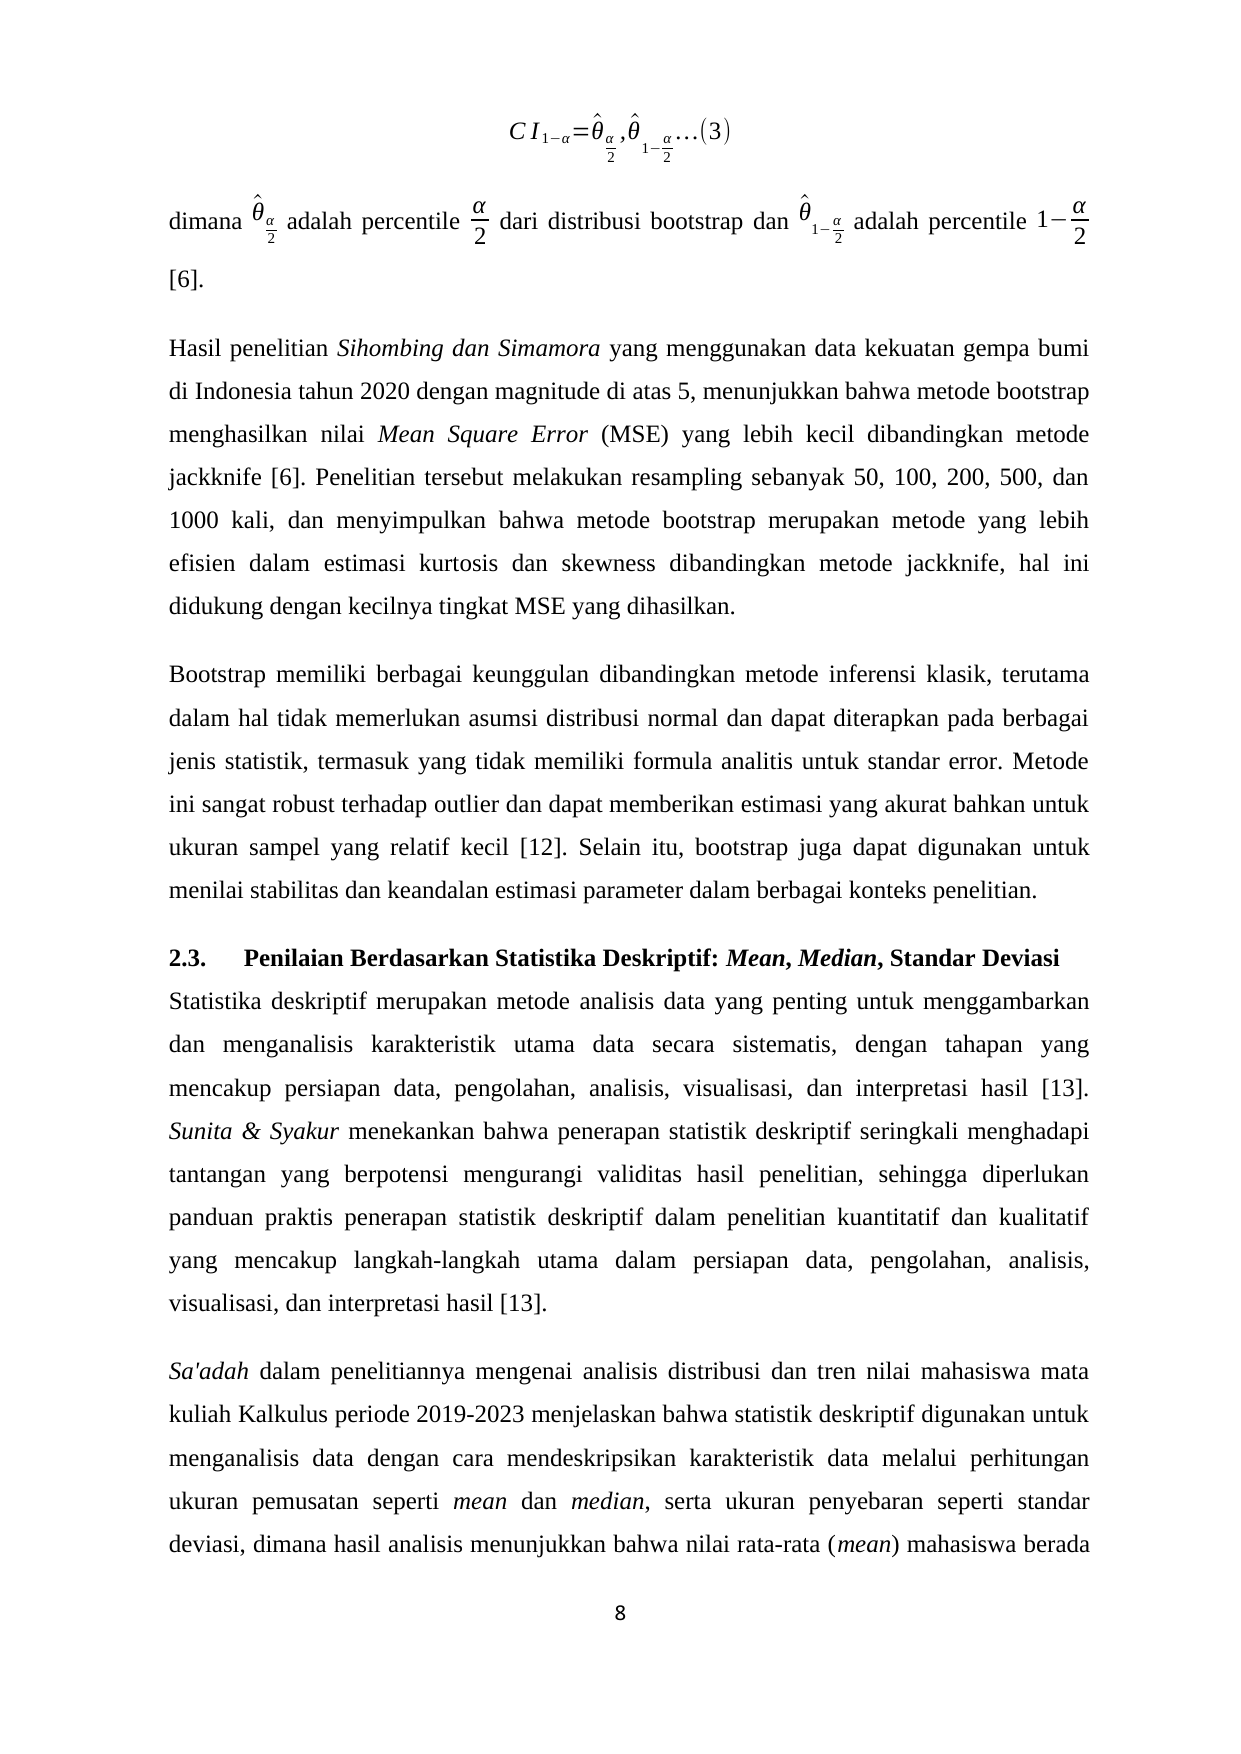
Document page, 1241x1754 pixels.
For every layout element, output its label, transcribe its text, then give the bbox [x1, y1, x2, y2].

text dimana adalah percentile dari distribusi bootstrap dan adalah percentile [6]. [169, 191, 1090, 293]
text Hasil penelitian Sihombing dan Simamora yang menggunakan data kekuatan gempa bumi di Indonesia tahun 2020 dengan magnitude di atas 5, menunjukkan bahwa metode bootstrap menghasilkan nilai Mean Square Error (MSE) yang lebih kecil dibandingkan metode jackknife [6]. Penelitian tersebut melakukan resampling sebanyak 50, 100, 200, 500, dan 1000 kali, dan menyimpulkan bahwa metode bootstrap merupakan metode yang lebih efisien dalam estimasi kurtosis dan skewness dibandingkan metode jackknife, hal ini didukung dengan kecilnya tingkat MSE yang dihasilkan. [169, 333, 1090, 620]
text Statistika deskriptif merupakan metode analisis data yang penting untuk menggambarkan dan menganalisis karakteristik utama data secara sistematis, dengan tahapan yang mencakup persiapan data, pengolahan, analisis, visualisasi, dan interpretasi hasil [13]. Sunita & Syakur menekankan bahwa penerapan statistik deskriptif seringkali menghadapi tantangan yang berpotensi mengurangi validitas hasil penelitian, sehingga diperlukan panduan praktis penerapan statistik deskriptif dalam penelitian kuantitatif dan kualitatif yang mencakup langkah-langkah utama dalam persiapan data, pengolahan, analisis, visualisasi, dan interpretasi hasil [13]. [169, 986, 1090, 1317]
subtitle Penilaian Berdasarkan Statistika Deskriptif: Mean, Median, Standar Deviasi [206, 943, 1090, 972]
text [169, 1356, 1090, 1558]
text Bootstrap memiliki berbagai keunggulan dibandingkan metode inferensi klasik, terutama dalam hal tidak memerlukan asumsi distribusi normal dan dapat diterapkan pada berbagai jenis statistik, termasuk yang tidak memiliki formula analitis untuk standar error. Metode ini sangat robust terhadap outlier dan dapat memberikan estimasi yang akurat bahkan untuk ukuran sampel yang relatif kecil [12]. Selain itu, bootstrap juga dapat digunakan untuk menilai stabilitas dan keandalan estimasi parameter dalam berbagai konteks penelitian. [169, 659, 1090, 904]
